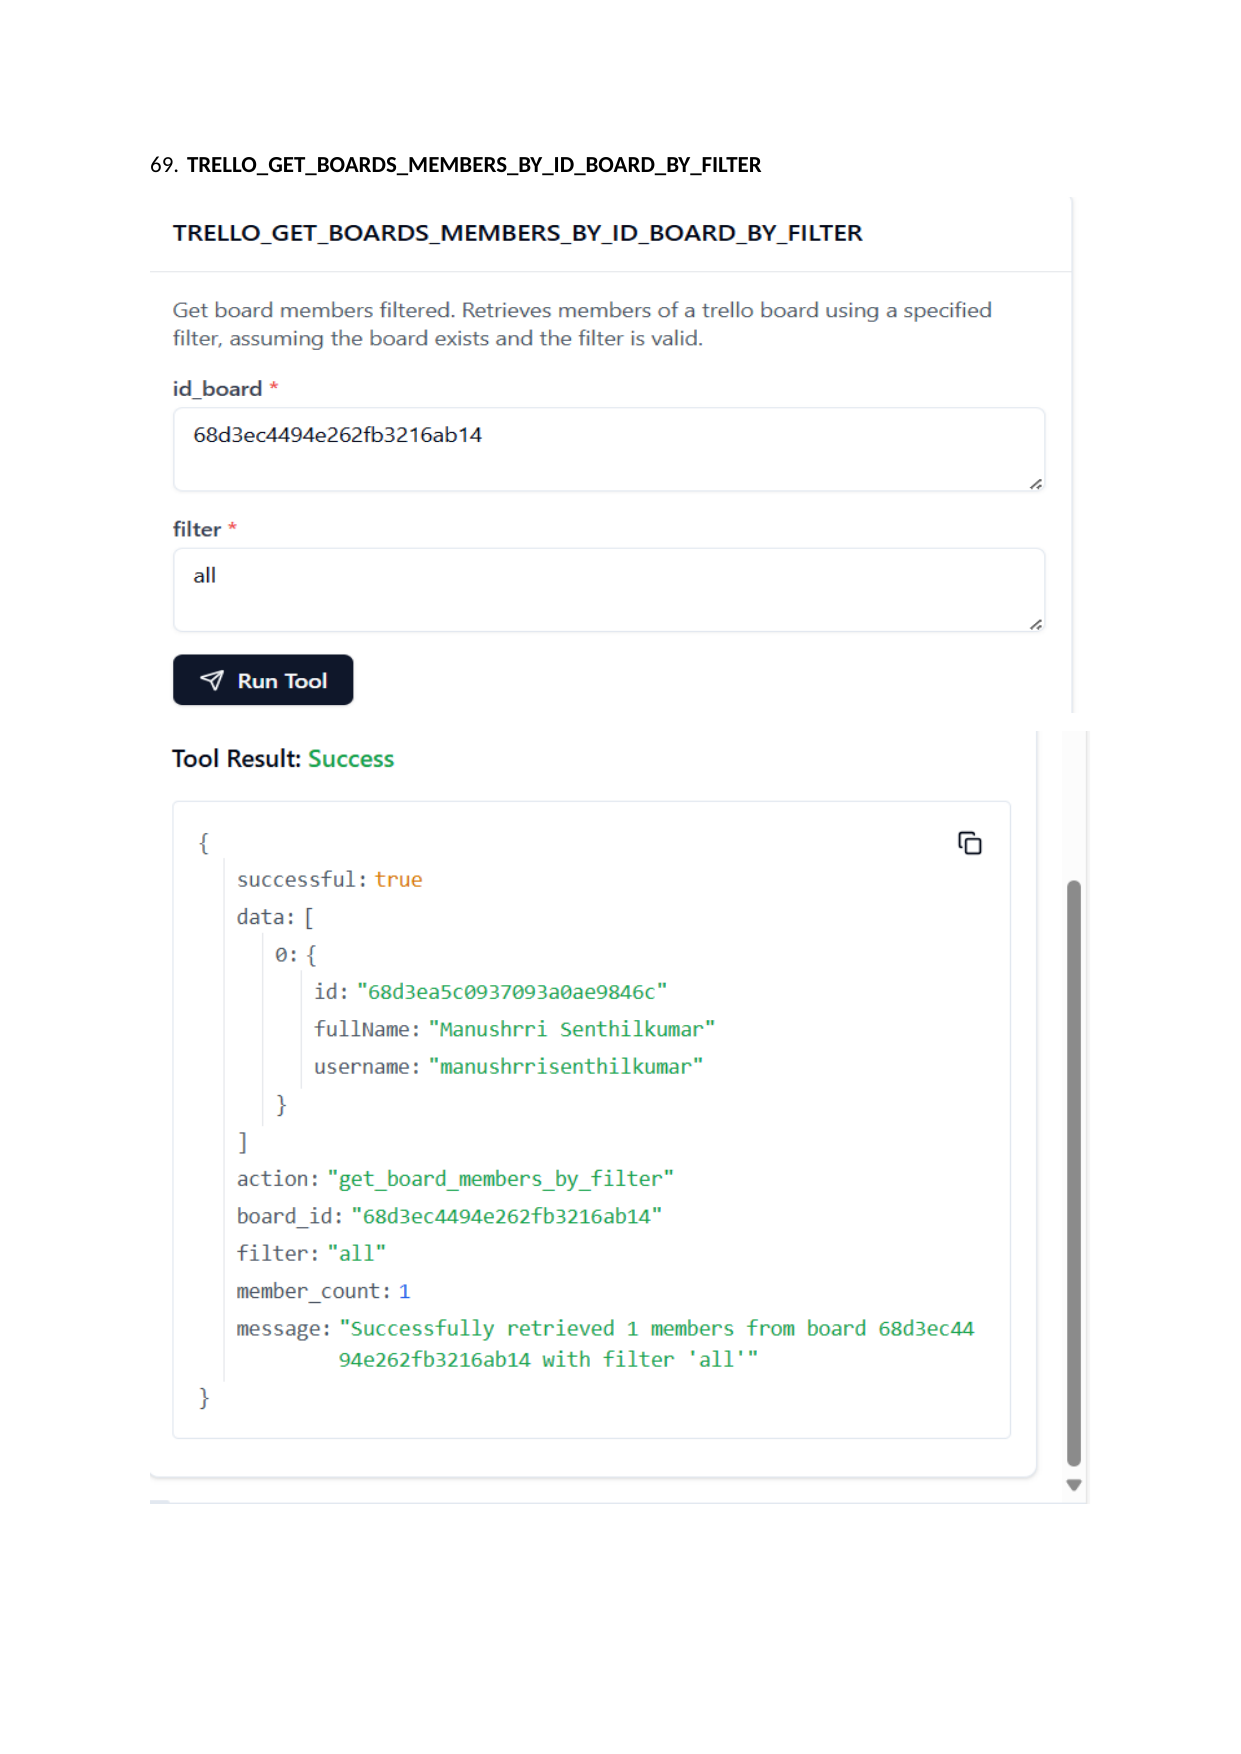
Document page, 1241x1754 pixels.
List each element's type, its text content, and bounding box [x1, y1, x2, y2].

picture [150, 197, 1091, 713]
text 69. TRELLO_GET_BOARDS_MEMBERS_BY_ID_BOARD_BY_FILTER [150, 150, 1090, 178]
picture [150, 731, 1091, 1504]
